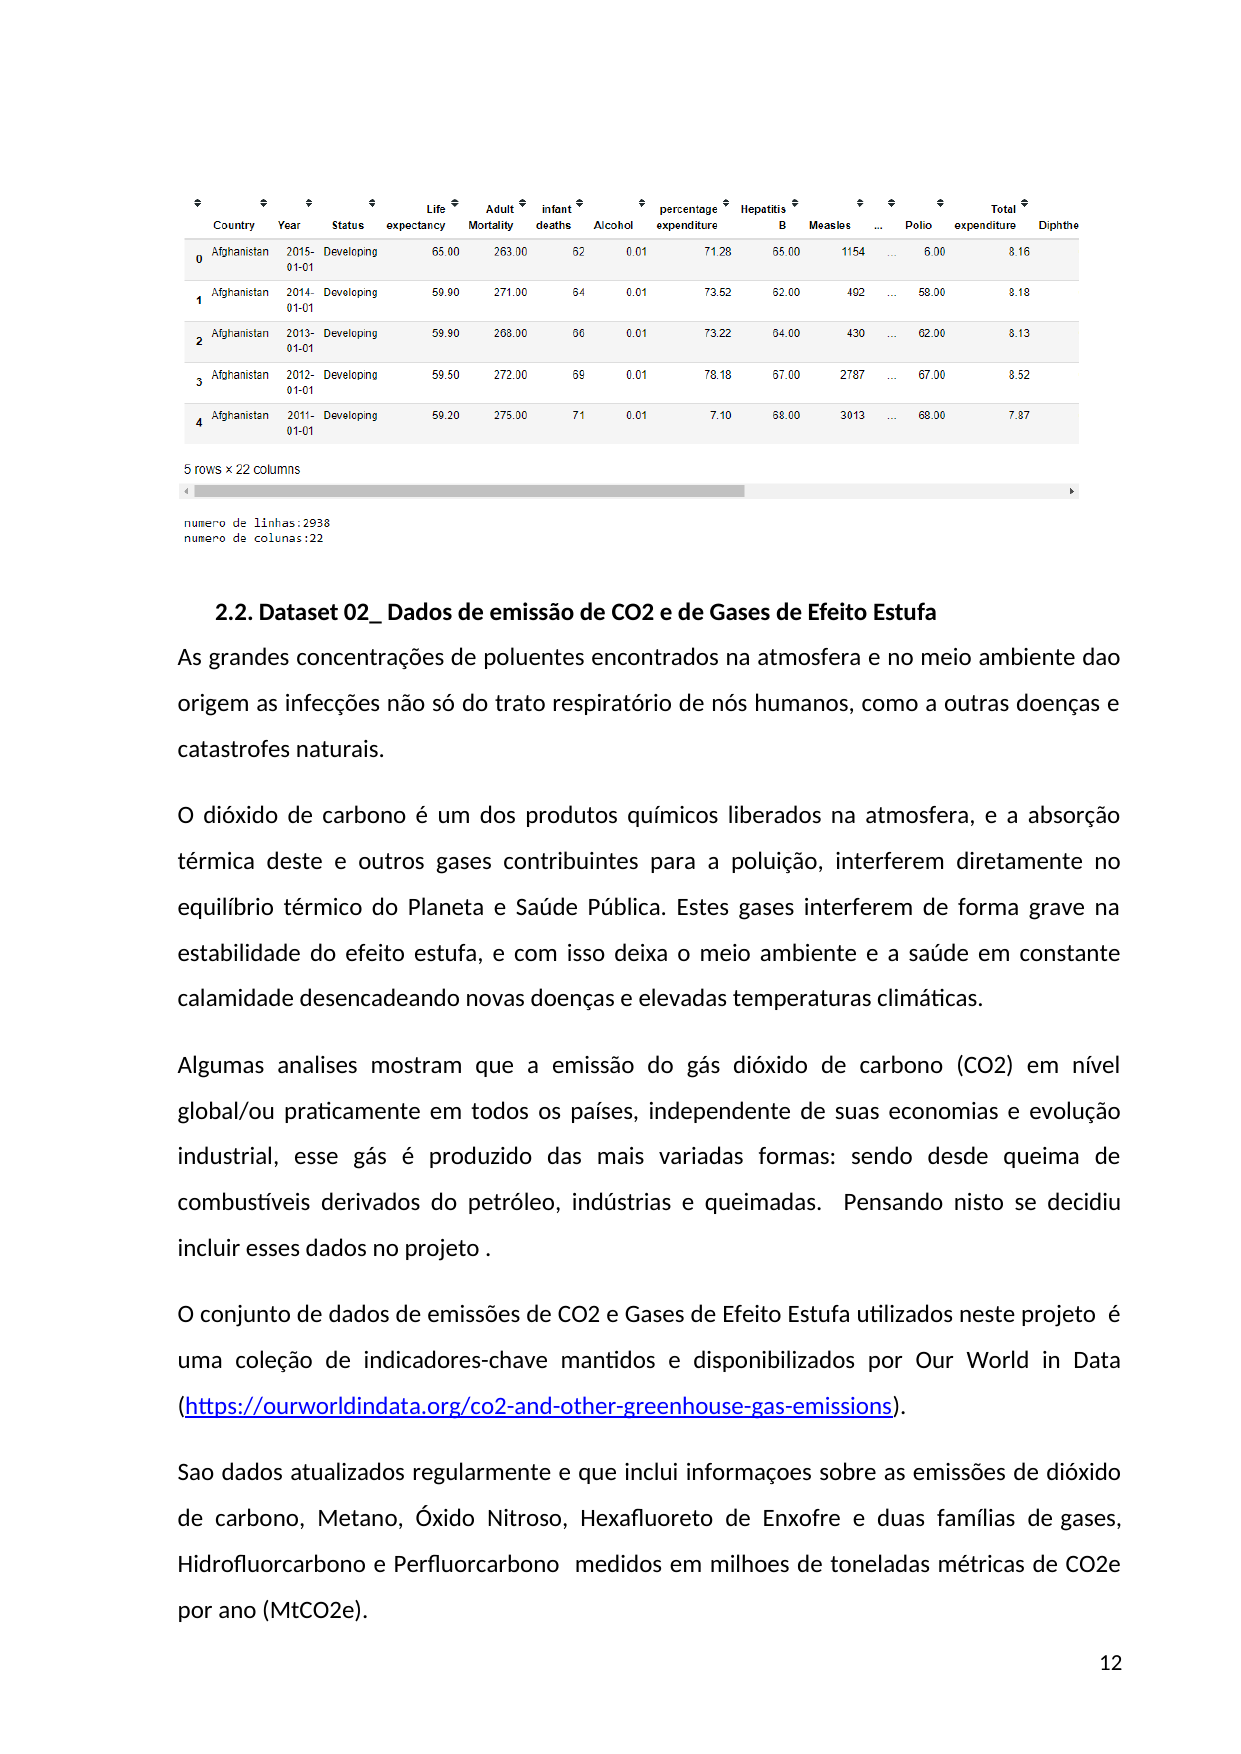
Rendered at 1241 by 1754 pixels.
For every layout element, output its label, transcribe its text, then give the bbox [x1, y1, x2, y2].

text As grandes concentrações de poluentes encontrados na atmosfera e no meio ambiente dao origem as infecções não só do trato respiratório de nós humanos, como a outras doenças e catastrofes naturais. [177, 642, 1122, 763]
text O conjunto de dados de emissões de CO2 e Gases de Efeito Estufa utilizados neste projeto é uma coleção de indicadores-chave mantidos e disponibilizados por Our World in Data (https://ourworldindata.org/co2-and-other-greenhouse-gas-emissions). [177, 1298, 1122, 1421]
subtitle Dataset 02_ Dados de emissão de CO2 e de Gases de Efeito Estufa [215, 596, 1122, 626]
text Algumas analises mostram que a emissão do gás dióxido de carbono (CO2) em nível global/ou praticamente em todos os países, independente de suas economias e evolução industrial, esse gás é produzido das mais variadas formas: sendo desde queima de combustíveis derivados do petróleo, indústrias e queimadas. Pensando nisto se decidiu incluir esses dados no projeto . [177, 1049, 1122, 1262]
text Sao dados atualizados regularmente e que inclui informaçoes sobre as emissões de dióxido de carbono, Metano, Óxido Nitroso, Hexafluoreto de Enxofre e duas famílias de gases, Hidrofluorcarbono e Perfluorcarbono medidos em milhoes de toneladas métricas de CO2e por ano (MtCO2e). [177, 1457, 1122, 1624]
text O dióxido de carbono é um dos produtos químicos liberados na atmosfera, e a absorção térmica deste e outros gases contribuintes para a poluição, interferem diretamente no equilíbrio térmico do Planeta e Saúde Pública. Estes gases interferem de forma grave na estabilidade do efeito estufa, e com isso deixa o meio ambiente e a saúde em constante calamidade desencadeando novas doenças e elevadas temperaturas climáticas. [177, 799, 1122, 1013]
picture [177, 177, 1096, 562]
